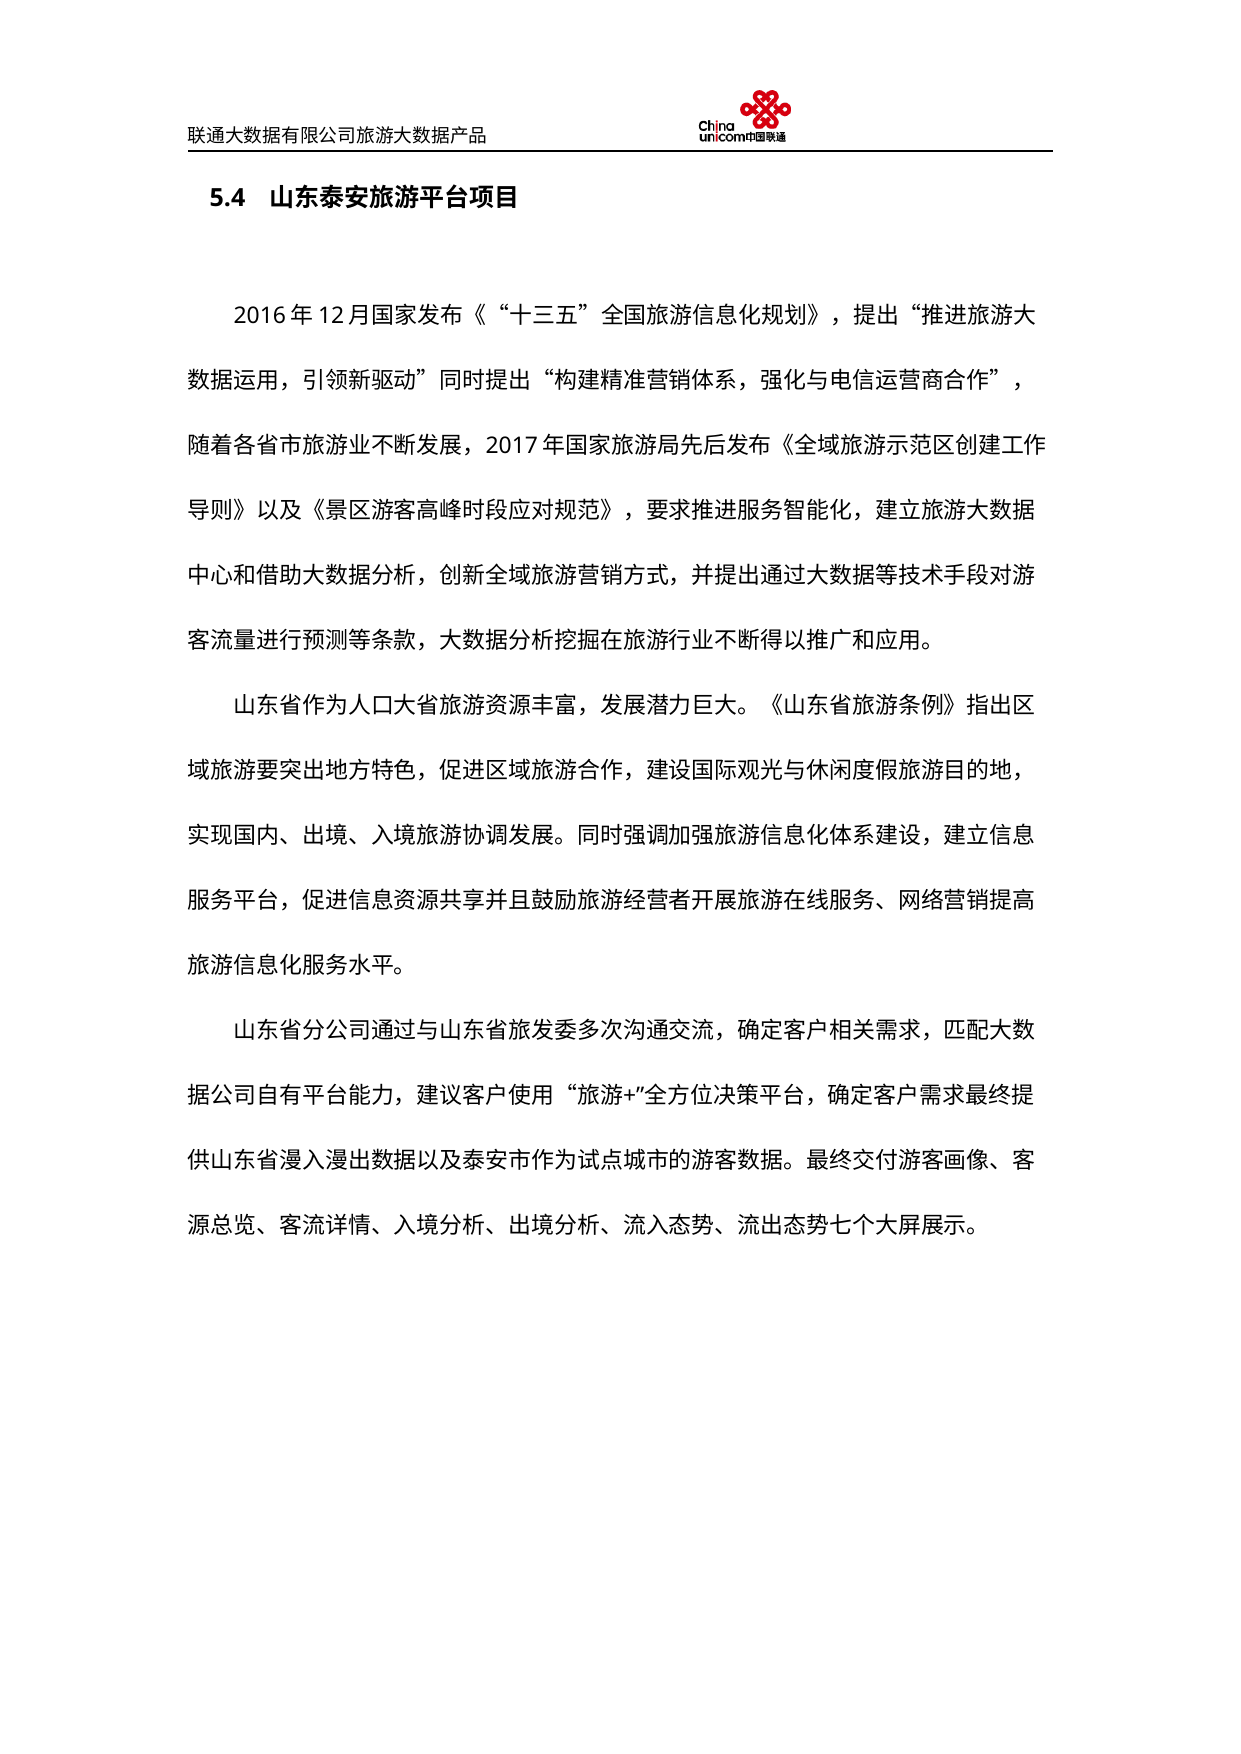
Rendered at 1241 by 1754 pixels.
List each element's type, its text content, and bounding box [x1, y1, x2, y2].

picture [672, 88, 822, 143]
subtitle 山东泰安旅游平台项目 [209, 163, 1031, 228]
text 山东省分公司通过与山东省旅发委多次沟通交流，确定客户相关需求，匹配大数据公司自有平台能力，建议客户使用“旅游+”全方位决策平台，确定客户需求最终提供山东省漫入漫出数据以及泰安市作为试点城市的游客数据。最终交付游客画像、客源总览、客流详情、入境分析、出境分析、流入态势、流出态势七个大屏展示。 [187, 996, 1053, 1256]
text 山东省作为人口大省旅游资源丰富，发展潜力巨大。《山东省旅游条例》指出区域旅游要突出地方特色，促进区域旅游合作，建设国际观光与休闲度假旅游目的地，实现国内、出境、入境旅游协调发展。同时强调加强旅游信息化体系建设，建立信息服务平台，促进信息资源共享并且鼓励旅游经营者开展旅游在线服务、网络营销提高旅游信息化服务水平。 [187, 671, 1053, 996]
text 2016年12月国家发布《“十三五”全国旅游信息化规划》，提出“推进旅游大数据运用，引领新驱动”同时提出“构建精准营销体系，强化与电信运营商合作”，随着各省市旅游业不断发展，2017年国家旅游局先后发布《全域旅游示范区创建工作导则》以及《景区游客高峰时段应对规范》，要求推进服务智能化，建立旅游大数据中心和借助大数据分析，创新全域旅游营销方式，并提出通过大数据等技术手段对游客流量进行预测等条款，大数据分析挖掘在旅游行业不断得以推广和应用。 [187, 281, 1053, 671]
